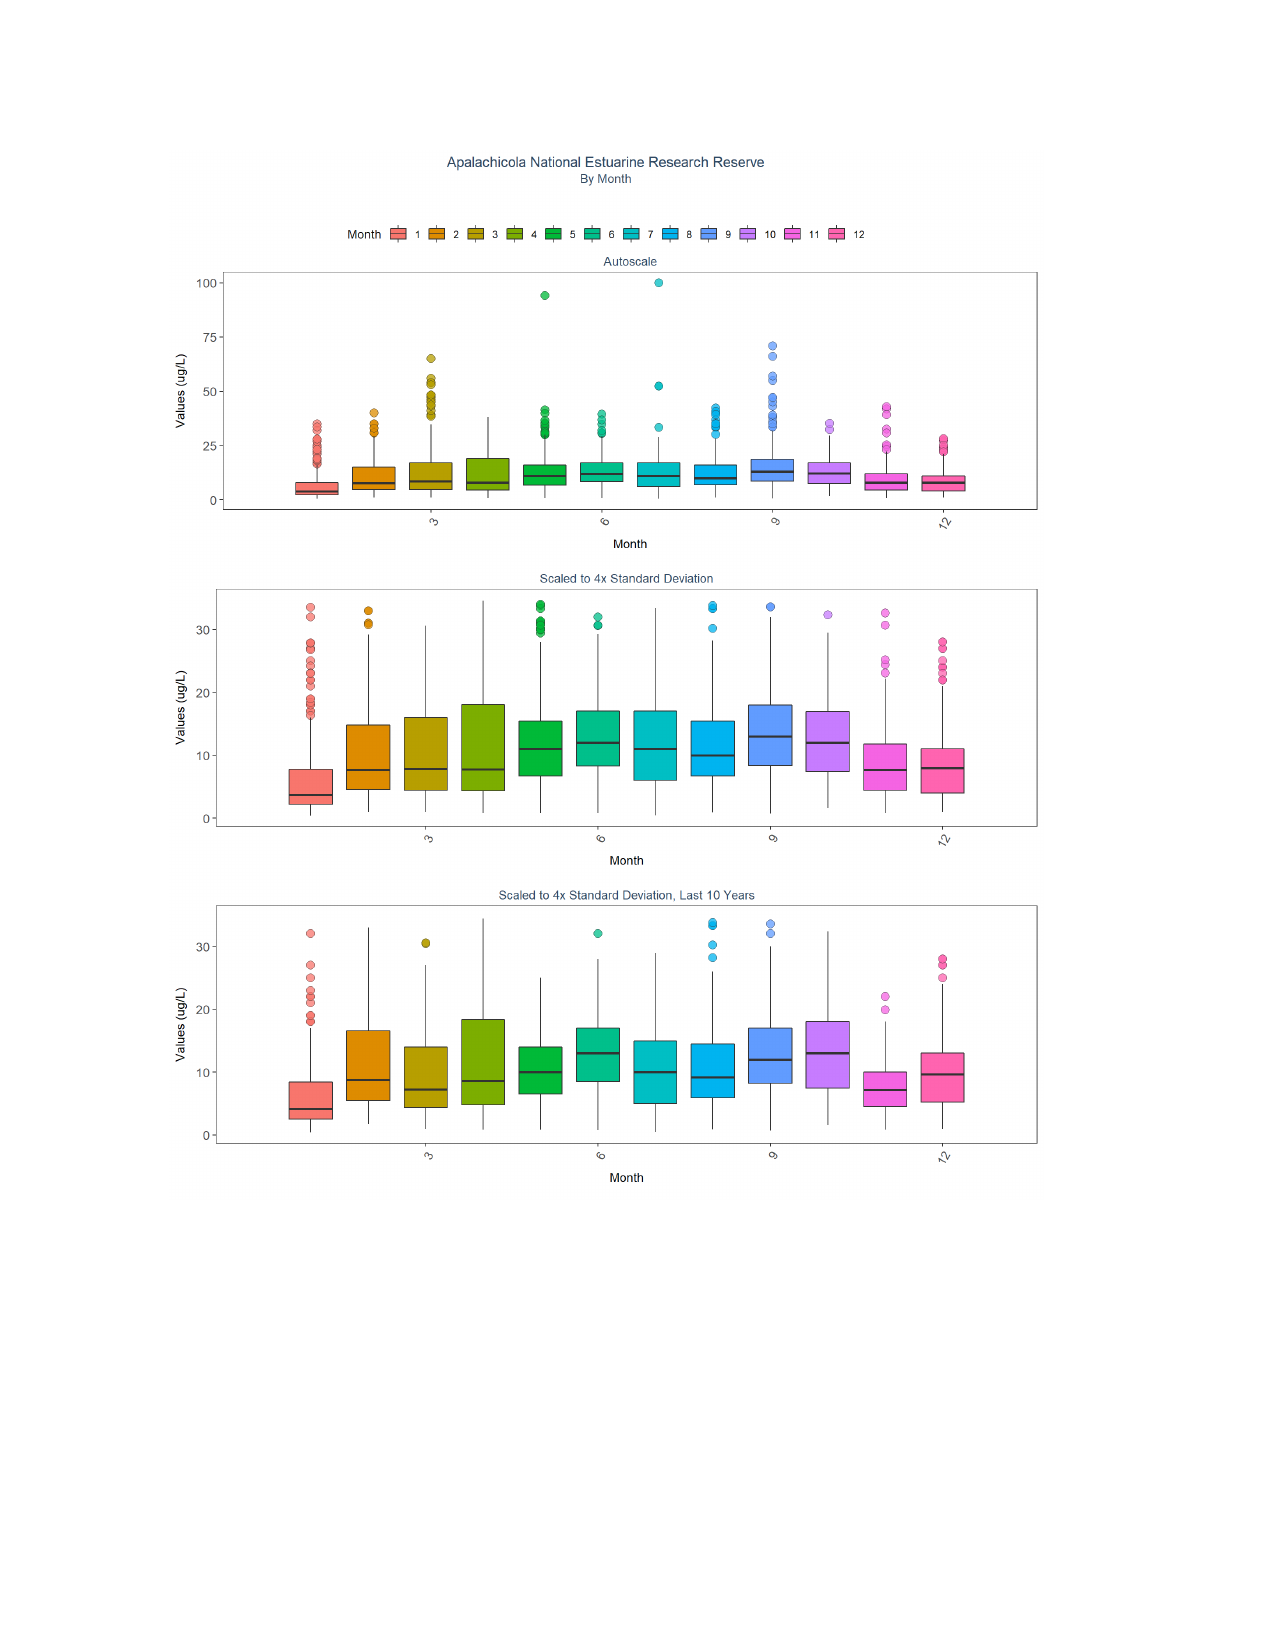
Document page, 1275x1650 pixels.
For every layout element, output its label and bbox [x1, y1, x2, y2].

picture [168, 150, 1044, 1200]
